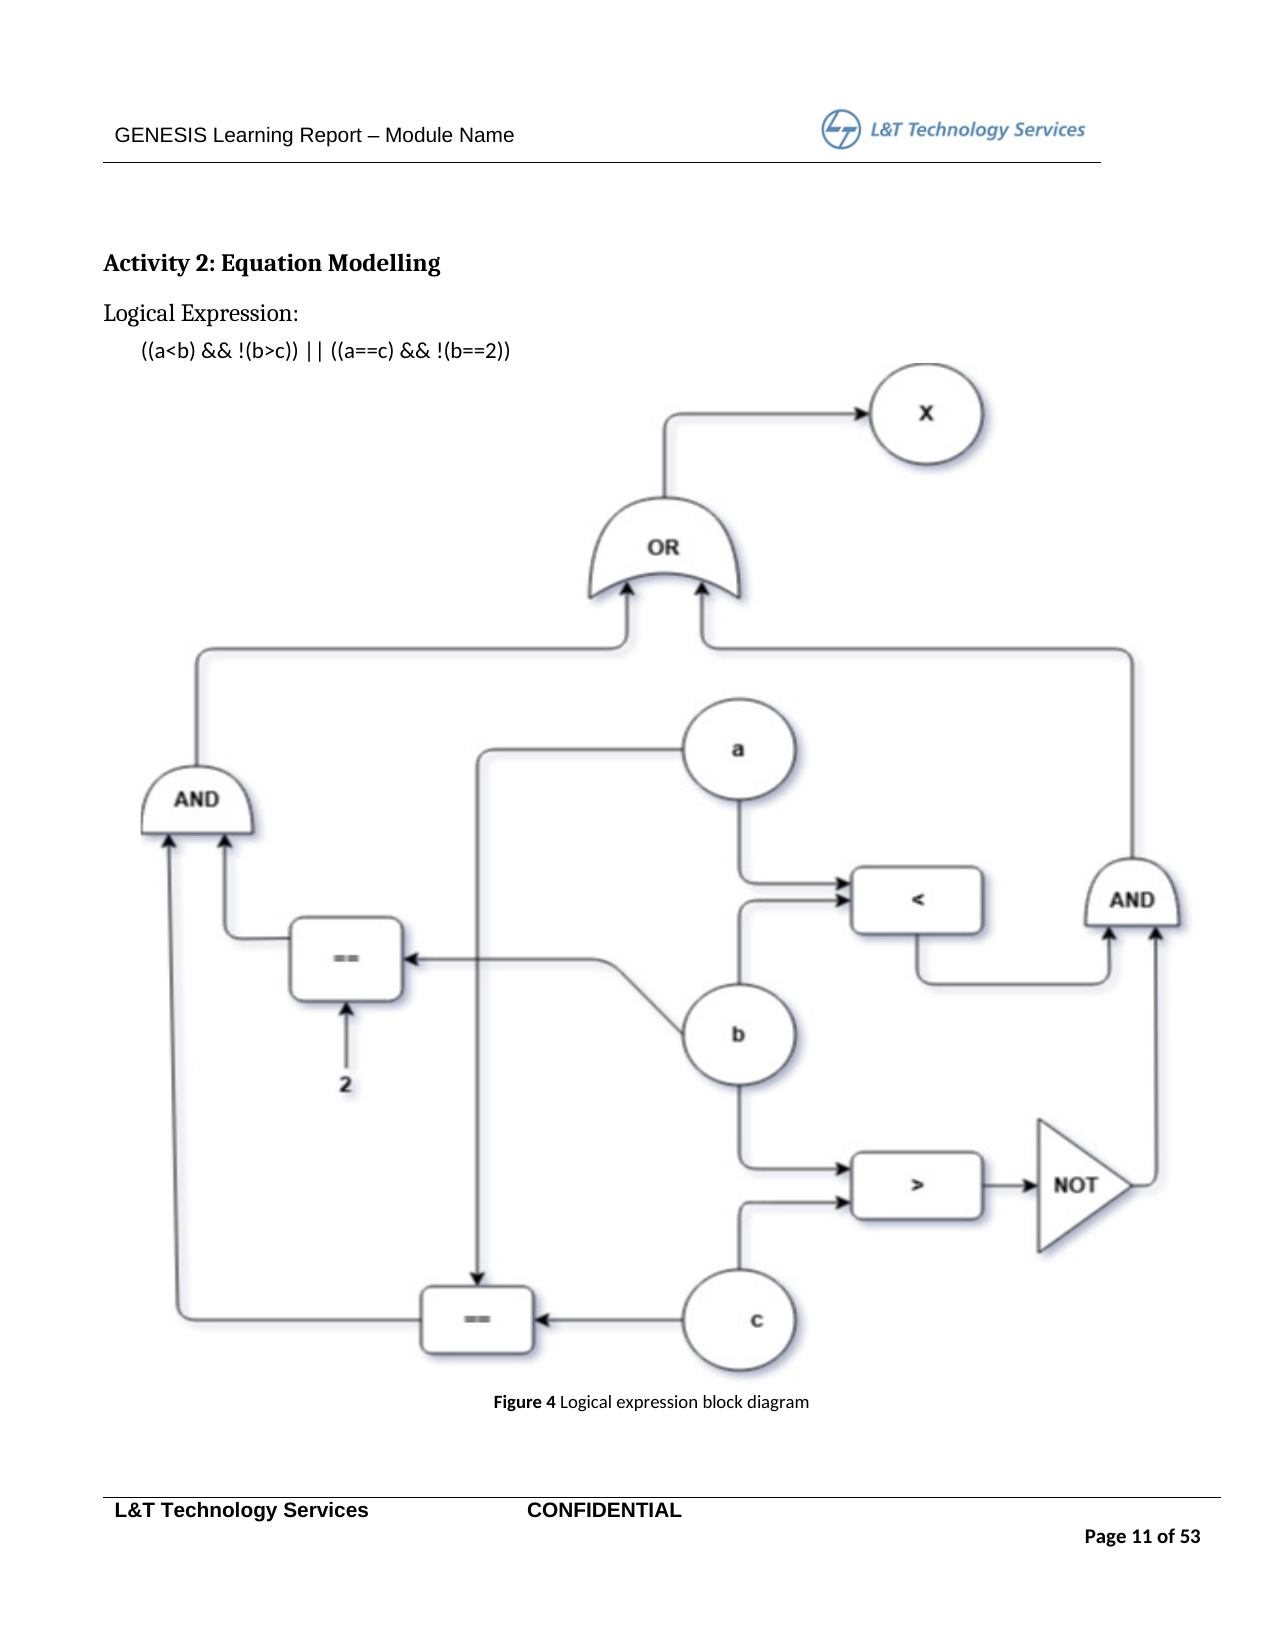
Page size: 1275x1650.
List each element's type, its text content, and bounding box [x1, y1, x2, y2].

subtitle Activity 2: Equation Modelling [103, 249, 1162, 278]
picture [140, 363, 1200, 1390]
text Figure 4 Logical expression block diagram [103, 1390, 1162, 1413]
text ((a<b) && !(b>c)) || ((a==c) && !(b==2)) [103, 336, 1162, 364]
subtitle Logical Expression: [103, 299, 1162, 328]
